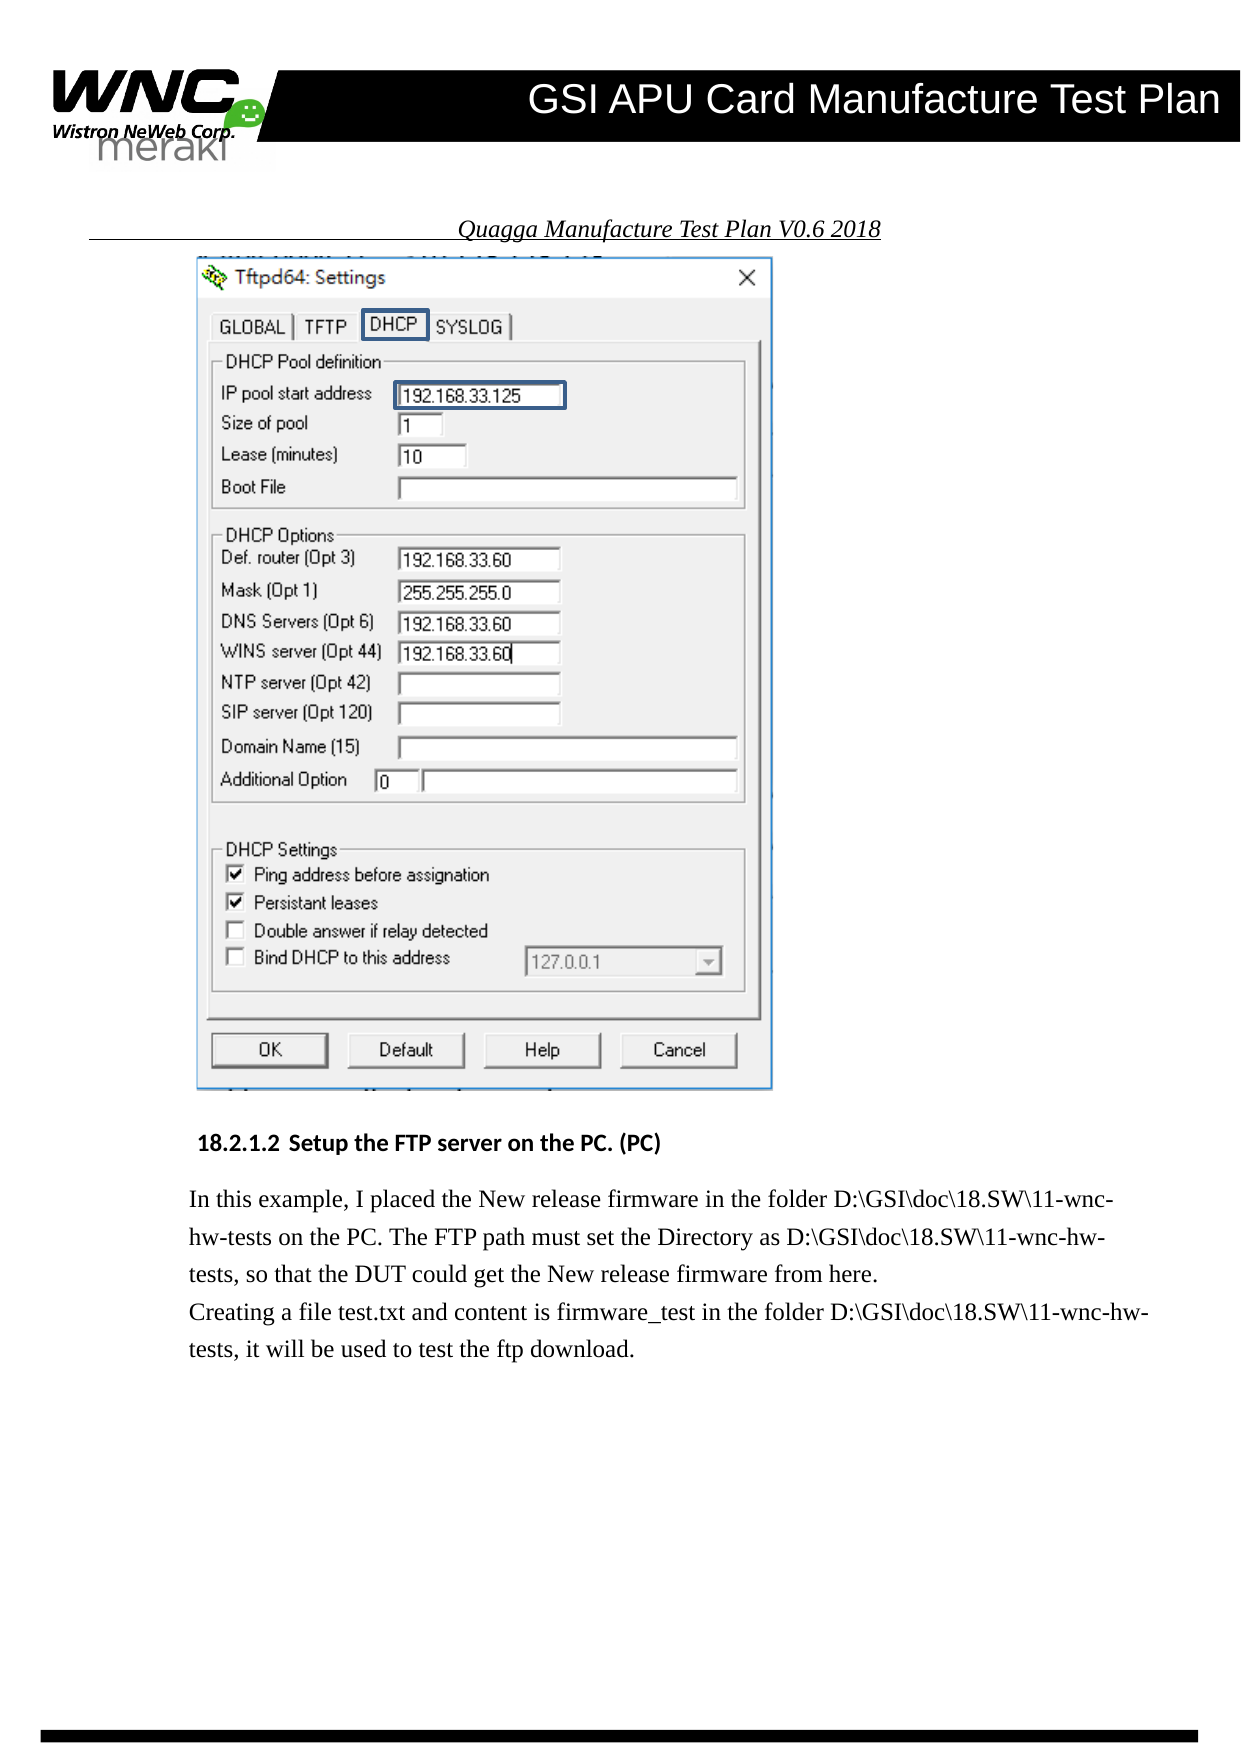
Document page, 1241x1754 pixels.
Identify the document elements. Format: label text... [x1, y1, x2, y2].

text In this example, I placed the New release firmware in the folder D:\GSI\doc\18.SW\11-wnc-hw-tests on the PC. The FTP path must set the Directory as D:\GSI\doc\18.SW\11-wnc-hw-tests, so that the DUT could get the New release firmware from here. [189, 1180, 1152, 1292]
text Setup the FTP server on the PC. (PC) [197, 1124, 1127, 1161]
text Creating a file test.txt and content is firmware_test in the folder D:\GSI\doc\18.SW\11-wnc-hw-tests, it will be used to test the ftp download. [189, 1292, 1152, 1367]
picture [0, 28, 1241, 172]
picture [196, 256, 774, 1091]
